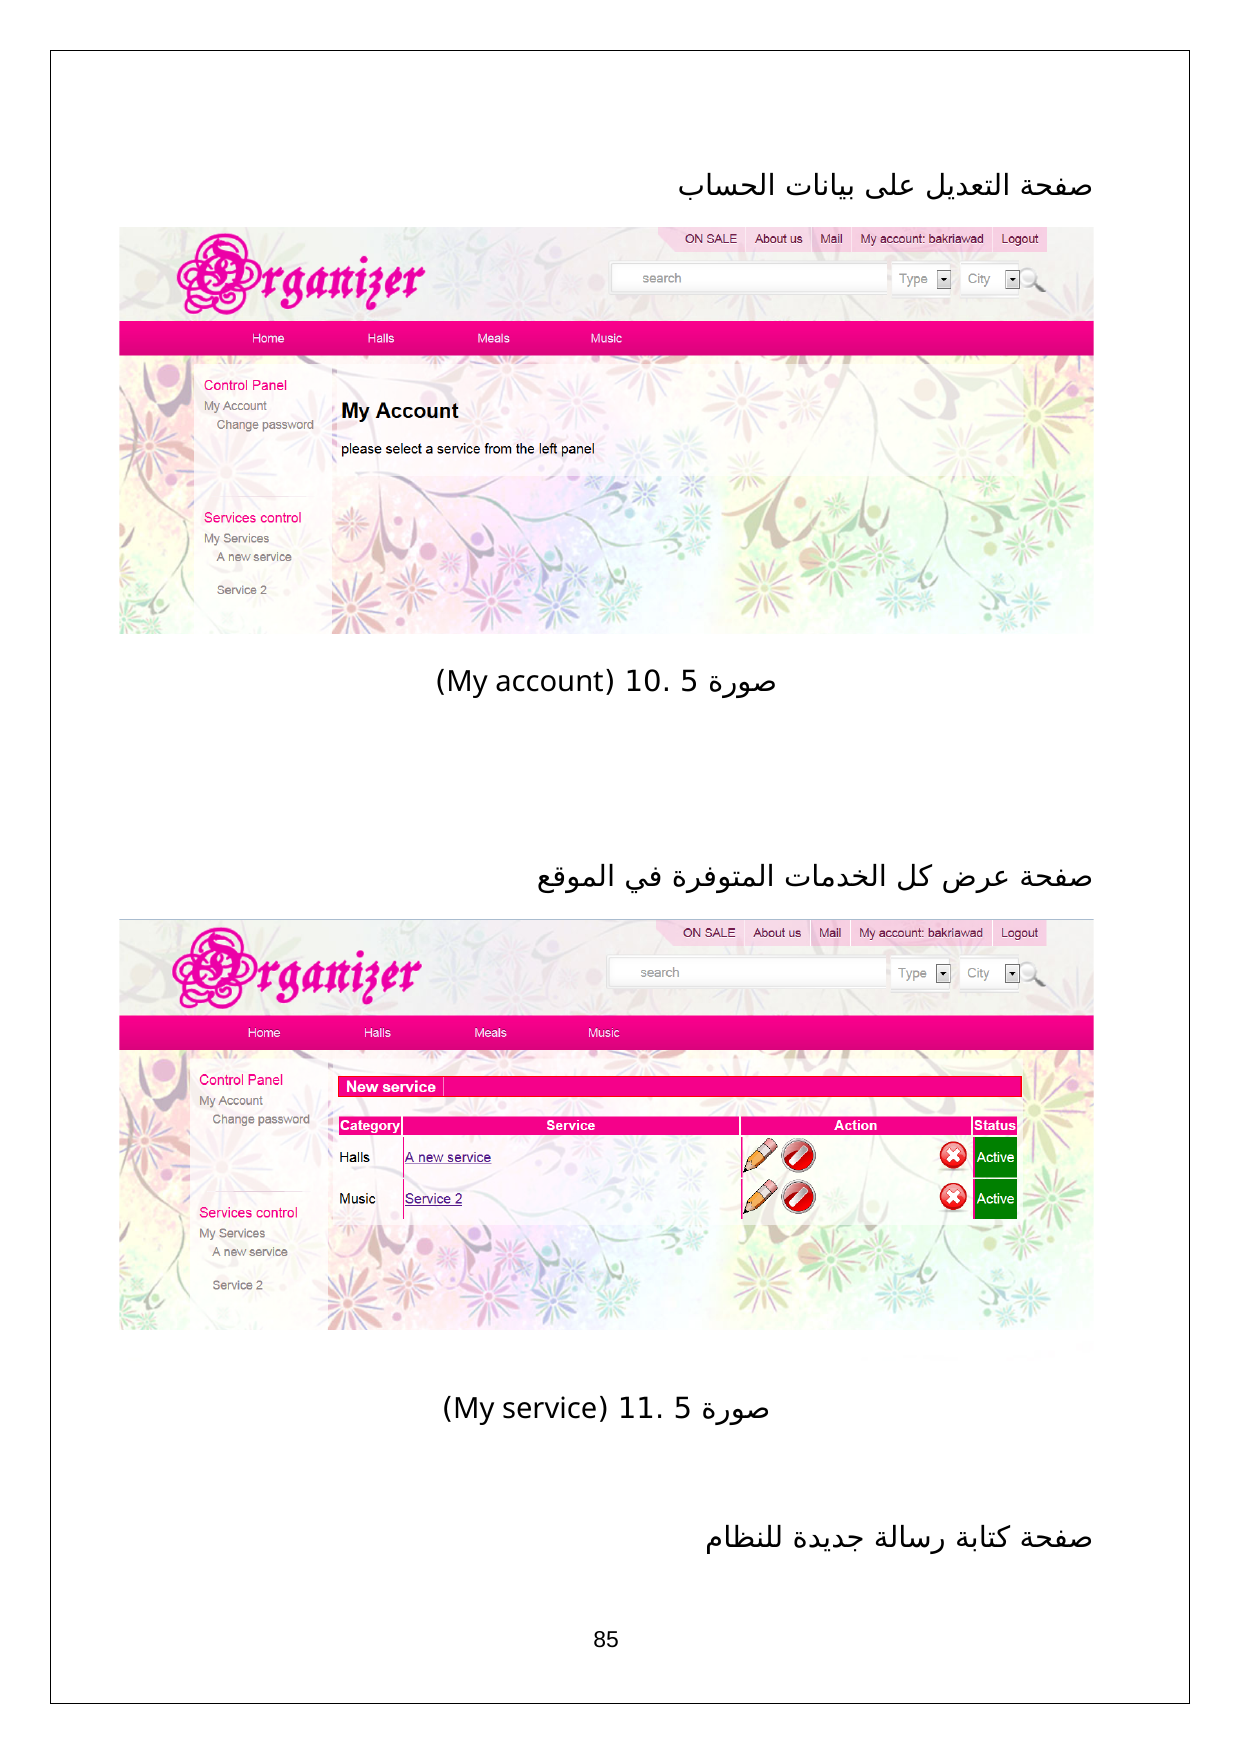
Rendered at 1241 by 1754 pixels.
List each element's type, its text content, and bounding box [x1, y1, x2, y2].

text صورة 5 .10 (My account) [118, 660, 1094, 700]
text صفحة التعديل على بيانات الحساب [118, 168, 1094, 202]
text صفحة عرض كل الخدمات المتوفرة في الموقع [118, 859, 1094, 893]
picture [119, 227, 1094, 634]
picture [119, 919, 1094, 1361]
text صفحة كتابة رسالة جديدة للنظام [118, 1520, 1094, 1554]
text صورة 5 .11 (My service) [118, 1387, 1094, 1427]
